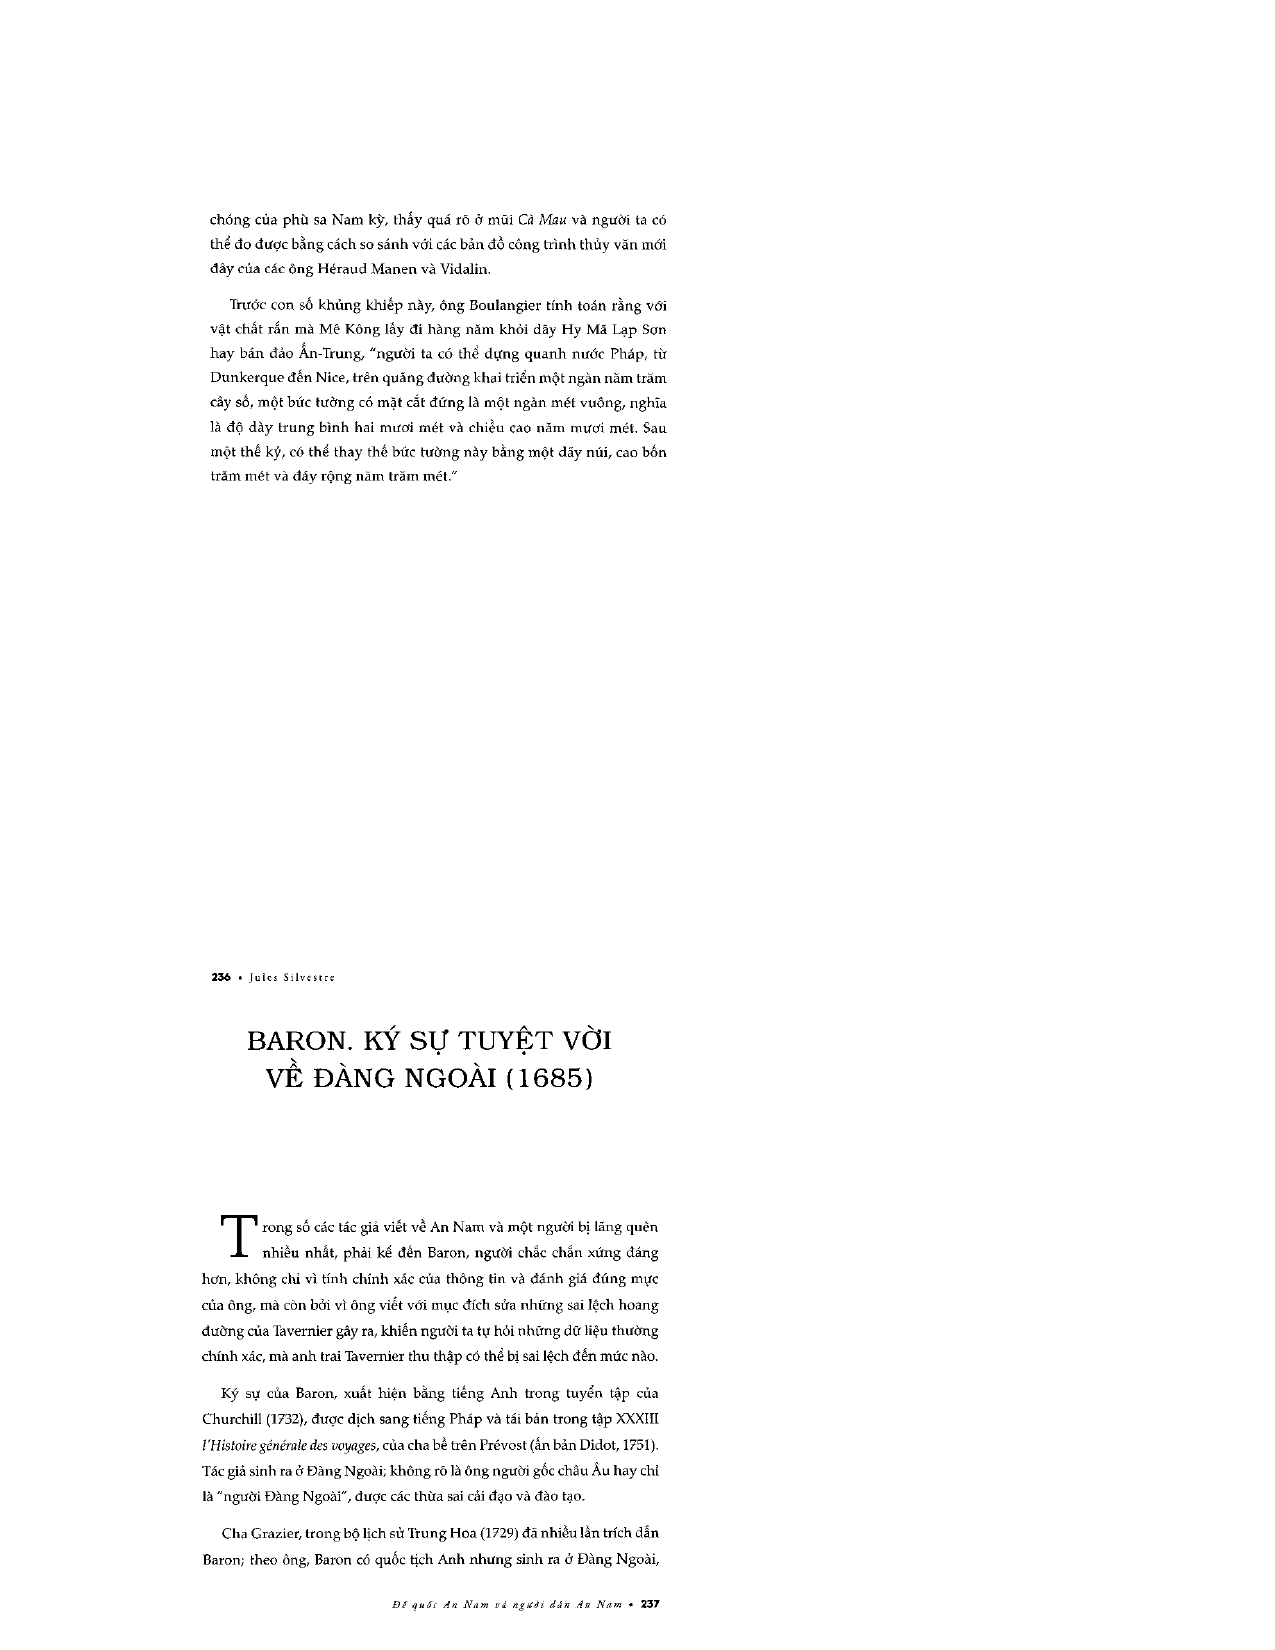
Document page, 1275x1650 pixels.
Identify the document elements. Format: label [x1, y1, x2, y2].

picture [150, 150, 713, 1650]
